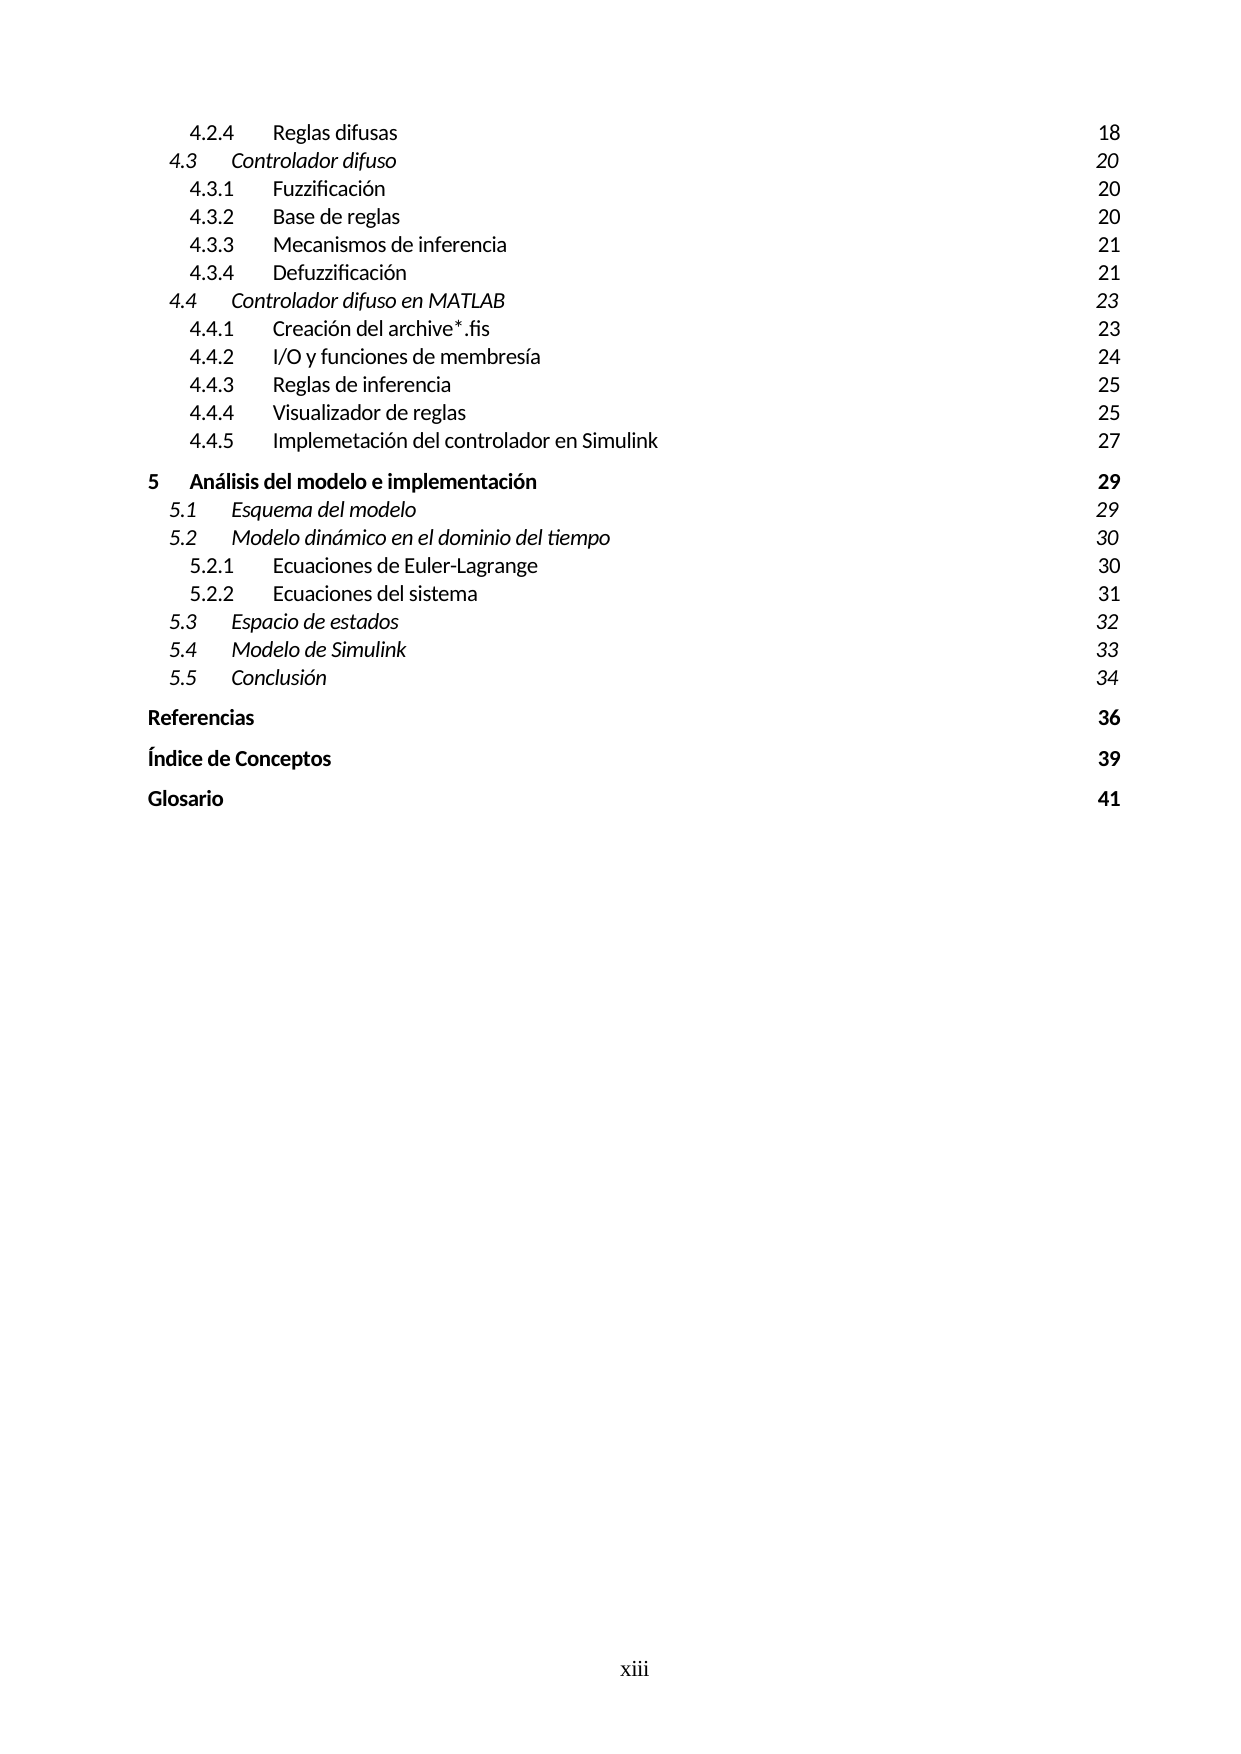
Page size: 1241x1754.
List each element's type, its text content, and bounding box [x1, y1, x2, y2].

text 4.4.5 Implemetación del controlador en Simulink 27 [189, 426, 1122, 454]
text 5.3 Espacio de estados 32 [168, 607, 1122, 635]
text 4.3.4 Defuzzificación 21 [189, 258, 1122, 286]
text 4.3 Controlador difuso 20 [168, 146, 1122, 174]
text 5.5 Conclusión 34 [168, 663, 1122, 691]
text 4.4.3 Reglas de inferencia 25 [189, 370, 1122, 398]
text 4.3.2 Base de reglas 20 [189, 202, 1122, 230]
text 4.4.1 Creación del archive*.fis 23 [189, 314, 1122, 342]
text 5 Análisis del modelo e implementación 29 [148, 467, 1122, 495]
text 4.2.4 Reglas difusas 18 [189, 118, 1122, 146]
text 5.2.1 Ecuaciones de Euler-Lagrange 30 [189, 551, 1122, 579]
text Índice de Conceptos 39 [148, 744, 1122, 772]
text 5.1 Esquema del modelo 29 [168, 495, 1122, 523]
text 5.4 Modelo de Simulink 33 [168, 635, 1122, 663]
text 4.4.4 Visualizador de reglas 25 [189, 398, 1122, 426]
text 4.4 Controlador difuso en MATLAB 23 [168, 286, 1122, 314]
text 4.4.2 I/O y funciones de membresía 24 [189, 342, 1122, 370]
text Glosario 41 [148, 784, 1122, 813]
text 4.3.3 Mecanismos de inferencia 21 [189, 230, 1122, 258]
text 4.3.1 Fuzzificación 20 [189, 174, 1122, 202]
text 5.2.2 Ecuaciones del sistema 31 [189, 579, 1122, 607]
text 5.2 Modelo dinámico en el dominio del tiempo 30 [168, 523, 1122, 551]
text Referencias 36 [148, 703, 1122, 732]
